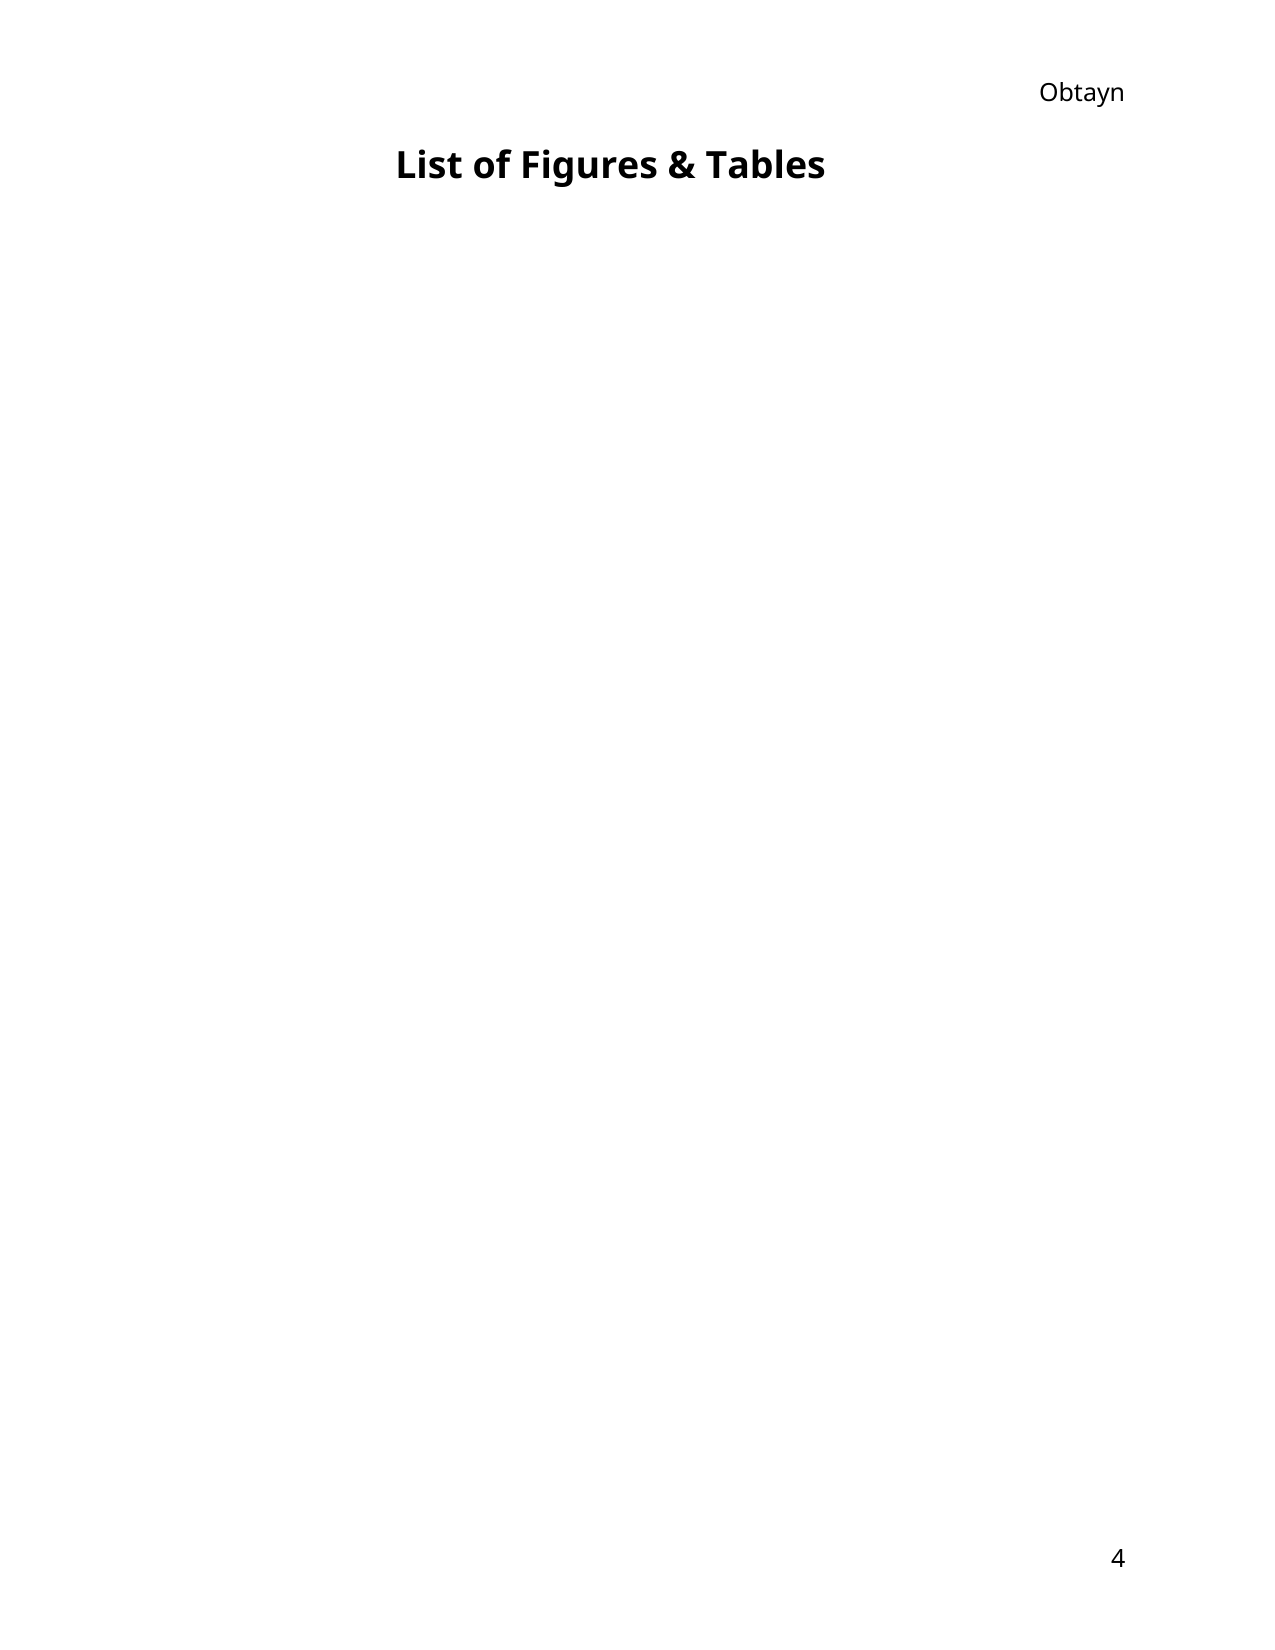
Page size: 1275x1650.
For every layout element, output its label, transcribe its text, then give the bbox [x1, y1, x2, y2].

subtitle List of Figures & Tables [96, 138, 1125, 189]
